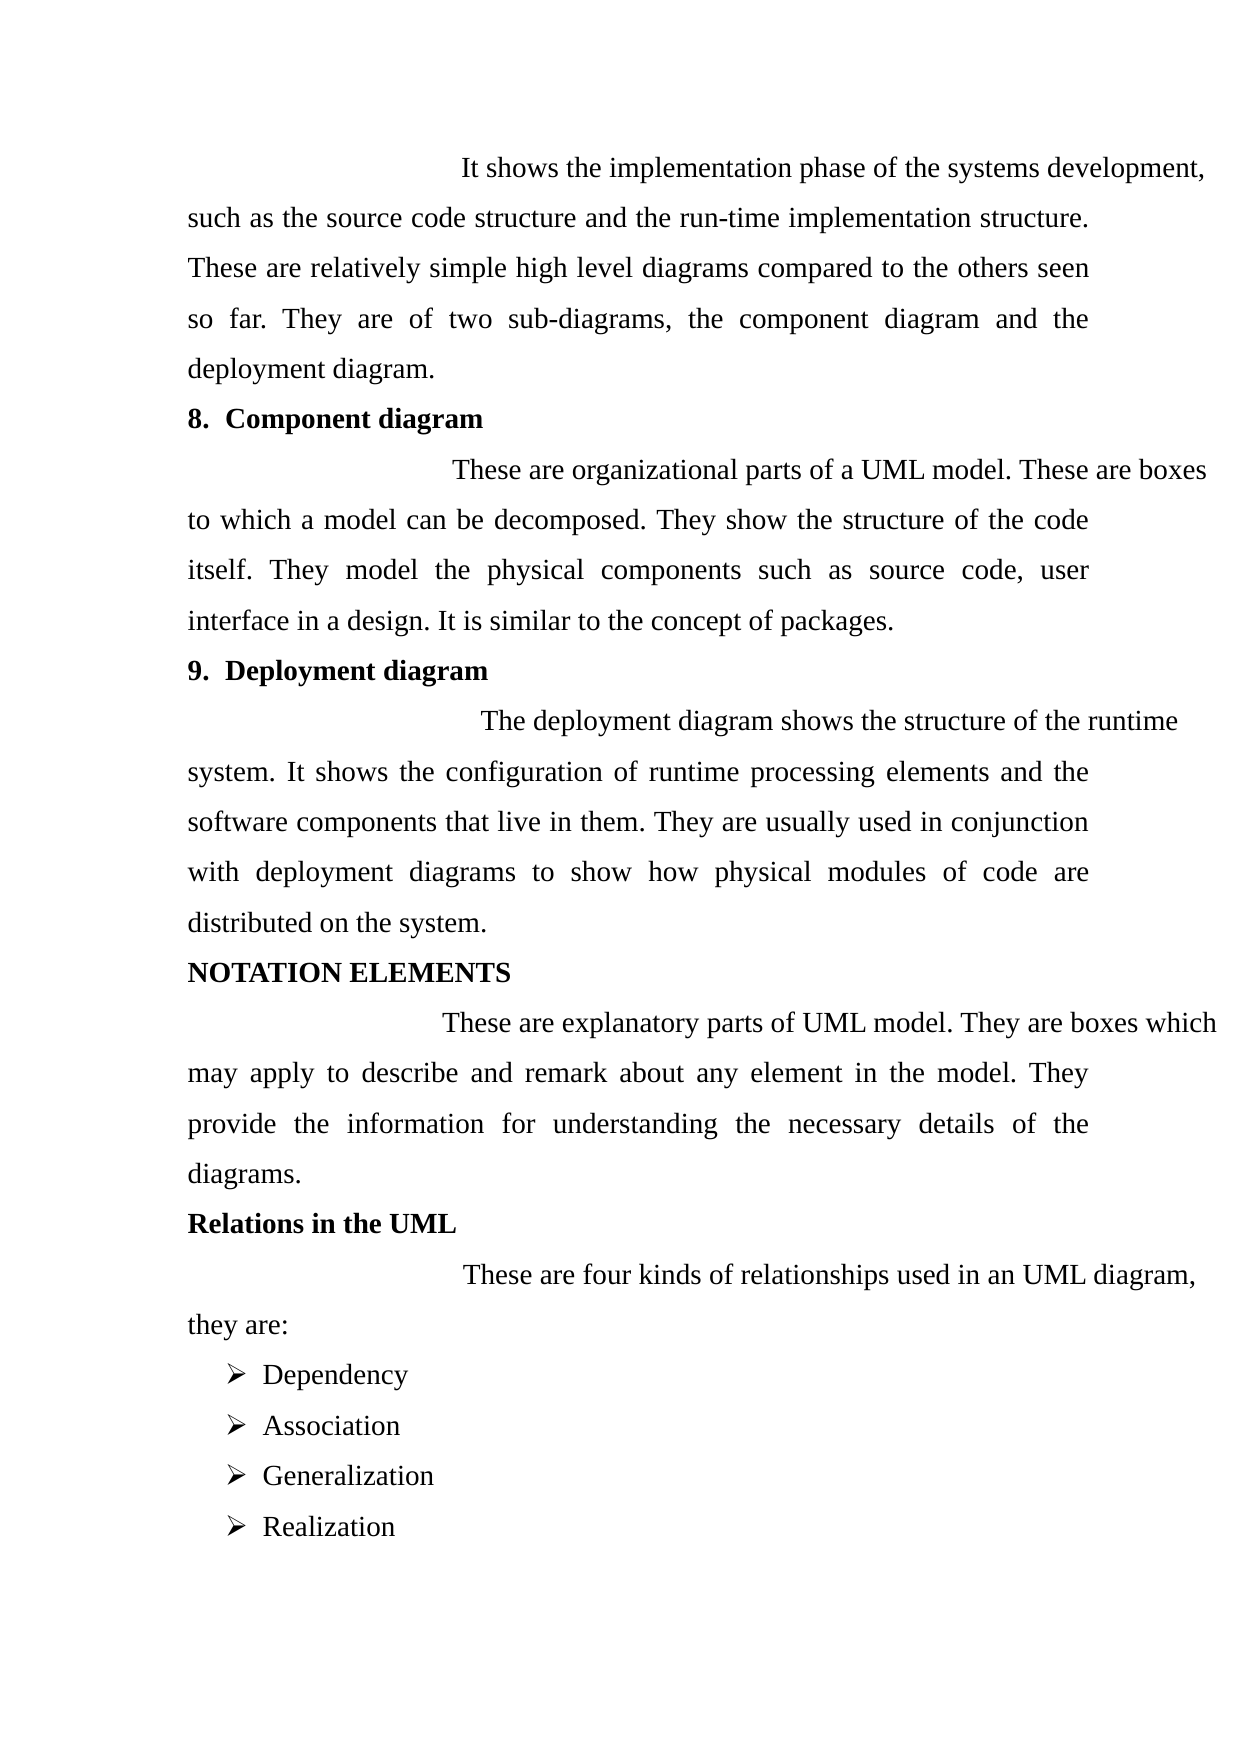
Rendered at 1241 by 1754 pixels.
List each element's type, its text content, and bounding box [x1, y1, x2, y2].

text Relations in the UML [187, 1207, 1090, 1240]
text It shows the implementation phase of the systems development, such as the source code structure and the run-time implementation structure. These are relatively simple high level diagrams compared to the others seen so far. They are of two sub-diagrams, the component diagram and the deployment diagram. [187, 150, 1090, 385]
list Realization [225, 1509, 1090, 1542]
list Association [225, 1408, 1090, 1442]
list Dependency [225, 1357, 1090, 1391]
list Generalization [225, 1458, 1090, 1492]
text NOTATION ELEMENTS [187, 955, 1090, 988]
text These are explanatory parts of UML model. They are boxes which may apply to describe and remark about any element in the model. They provide the information for understanding the necessary details of the diagrams. [187, 1005, 1090, 1190]
text These are organizational parts of a UML model. These are boxes to which a model can be decomposed. They show the structure of the code itself. They model the physical components such as source code, user interface in a design. It is similar to the concept of packages. [187, 452, 1090, 636]
list Component diagram [187, 402, 1090, 435]
text These are four kinds of relationships used in an UML diagram, they are: [187, 1257, 1090, 1341]
list Deployment diagram [187, 653, 1090, 687]
text The deployment diagram shows the structure of the runtime system. It shows the configuration of runtime processing elements and the software components that live in them. They are usually used in conjunction with deployment diagrams to show how physical modules of code are distributed on the system. [187, 703, 1090, 938]
